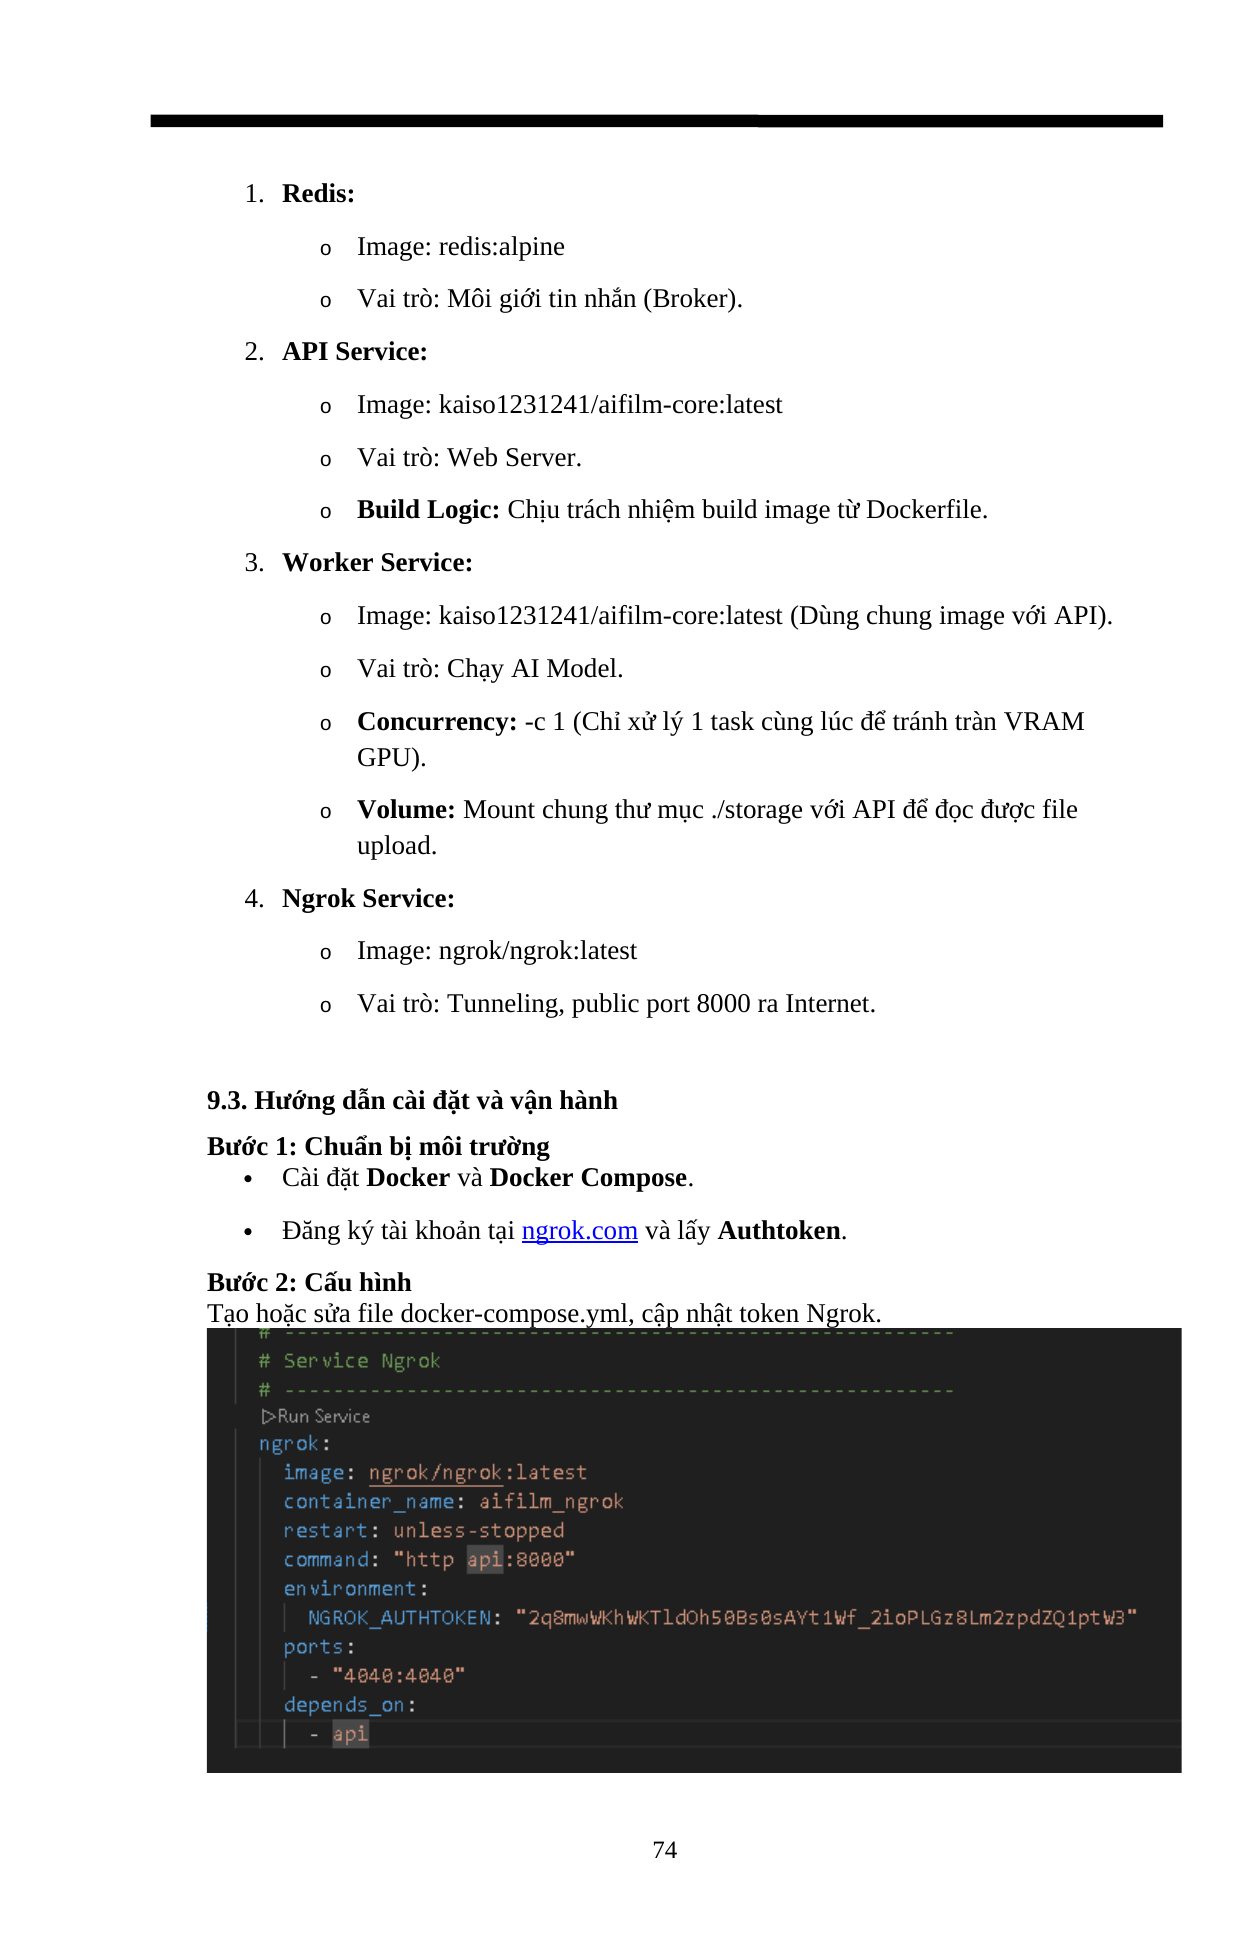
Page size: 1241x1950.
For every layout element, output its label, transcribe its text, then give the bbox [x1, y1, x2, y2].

list API Service: [244, 335, 1122, 367]
text Bước 2: Cấu hình [207, 1266, 1122, 1297]
list Volume: Mount chung thư mục ./storage với API để đọc được file upload. [319, 793, 1122, 861]
list Concurrency: -c 1 (Chỉ xử lý 1 task cùng lúc để tránh tràn VRAM GPU). [319, 705, 1122, 772]
text 9.3. Hướng dẫn cài đặt và vận hành [207, 1084, 1122, 1115]
text Tạo hoặc sửa file docker-compose.yml, cập nhật token Ngrok. [207, 1297, 1122, 1328]
list Image: kaiso1231241/aifilm-core:latest [319, 388, 1122, 419]
list Vai trò: Chạy AI Model. [319, 652, 1122, 683]
list Image: kaiso1231241/aifilm-core:latest (Dùng chung image với API). [319, 599, 1122, 631]
list Redis: [244, 177, 1122, 208]
list Cài đặt Docker và Docker Compose. [244, 1162, 1122, 1193]
list Image: redis:alpine [319, 229, 1122, 261]
list Worker Service: [244, 547, 1122, 578]
list Vai trò: Tunneling, public port 8000 ra Internet. [319, 987, 1122, 1019]
list Vai trò: Môi giới tin nhắn (Broker). [319, 282, 1122, 314]
list Ngrok Service: [244, 882, 1122, 913]
list Build Logic: Chịu trách nhiệm build image từ Dockerfile. [319, 494, 1122, 525]
picture [206, 1328, 1182, 1773]
list Vai trò: Web Server. [319, 441, 1122, 472]
list Đăng ký tài khoản tại ngrok.com và lấy Authtoken. [244, 1214, 1122, 1245]
list Image: ngrok/ngrok:latest [319, 934, 1122, 966]
text Bước 1: Chuẩn bị môi trường [207, 1130, 1122, 1162]
